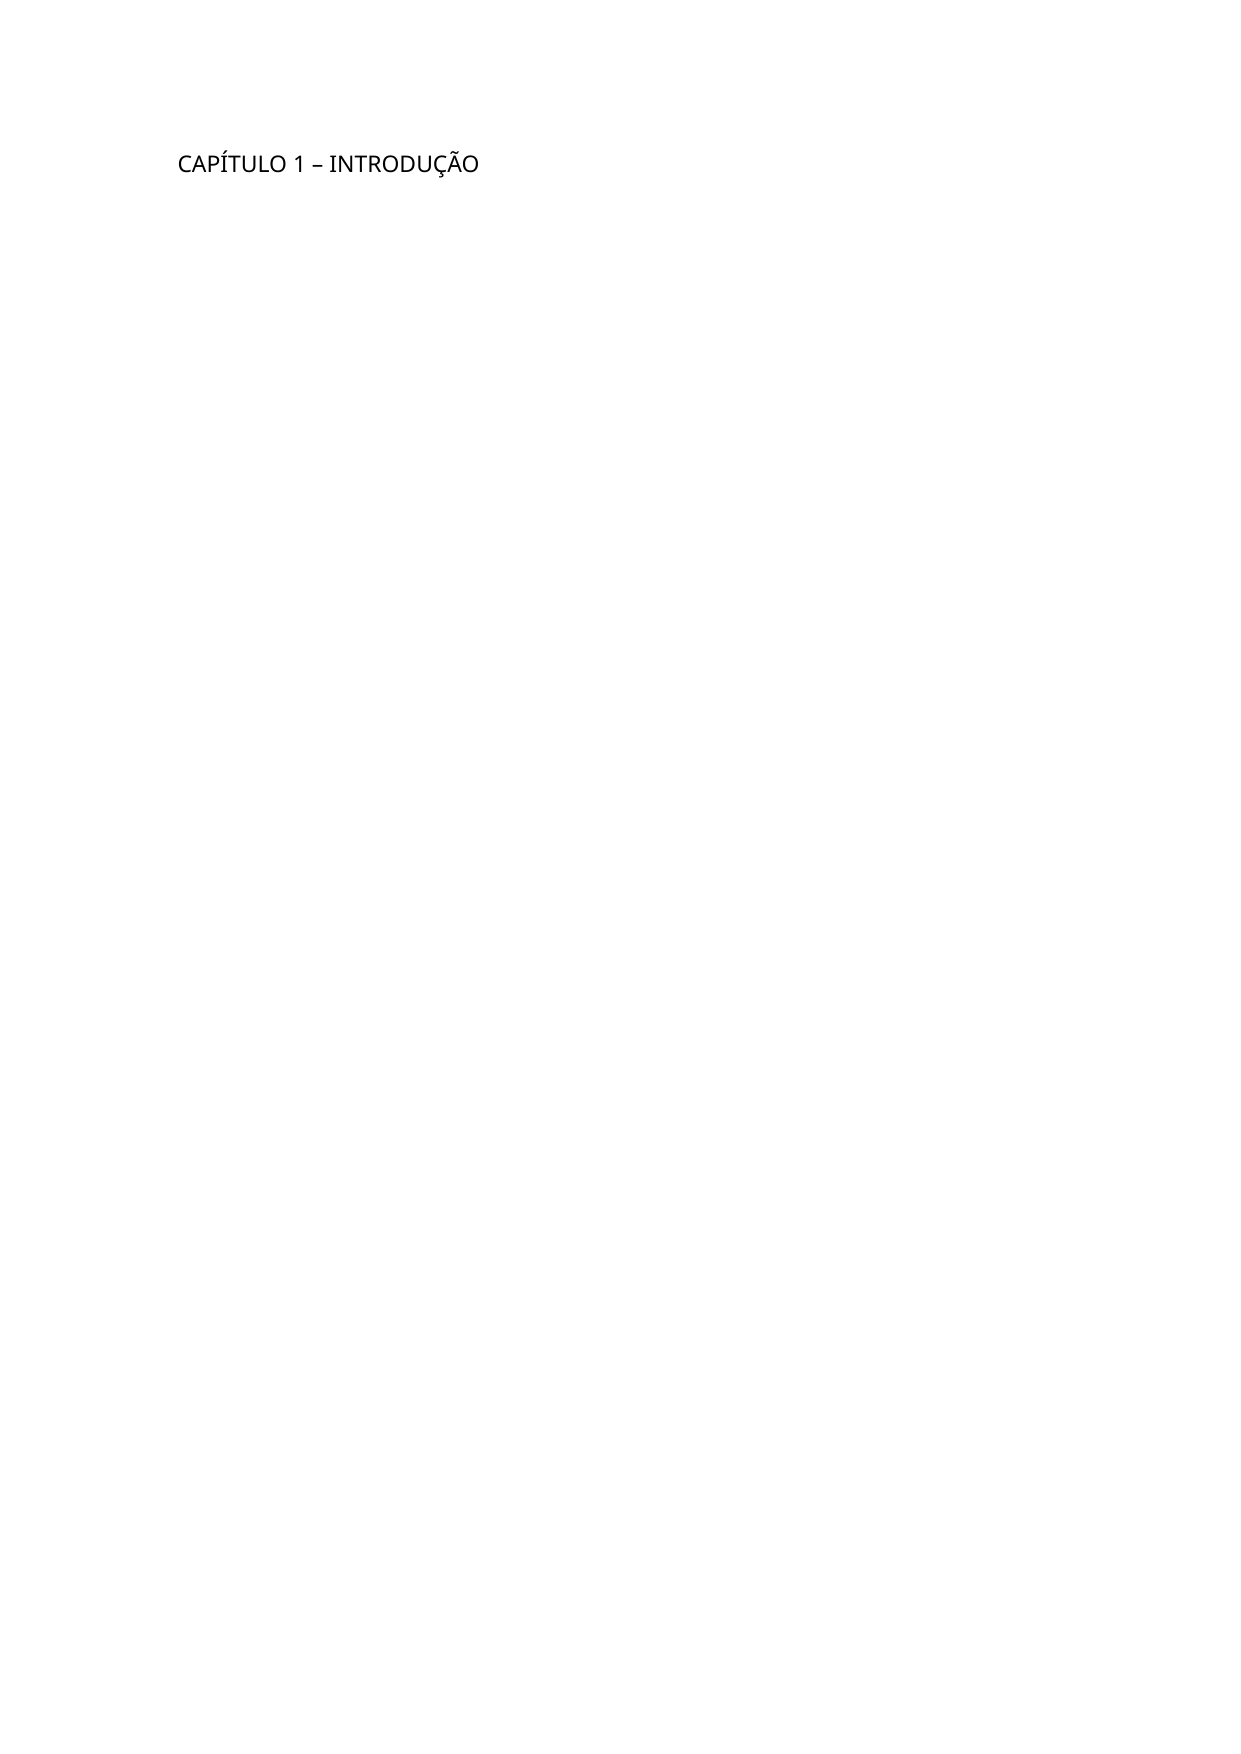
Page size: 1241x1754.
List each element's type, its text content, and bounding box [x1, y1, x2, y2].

text CAPÍTULO 1 – INTRODUÇÃO [177, 148, 1093, 179]
